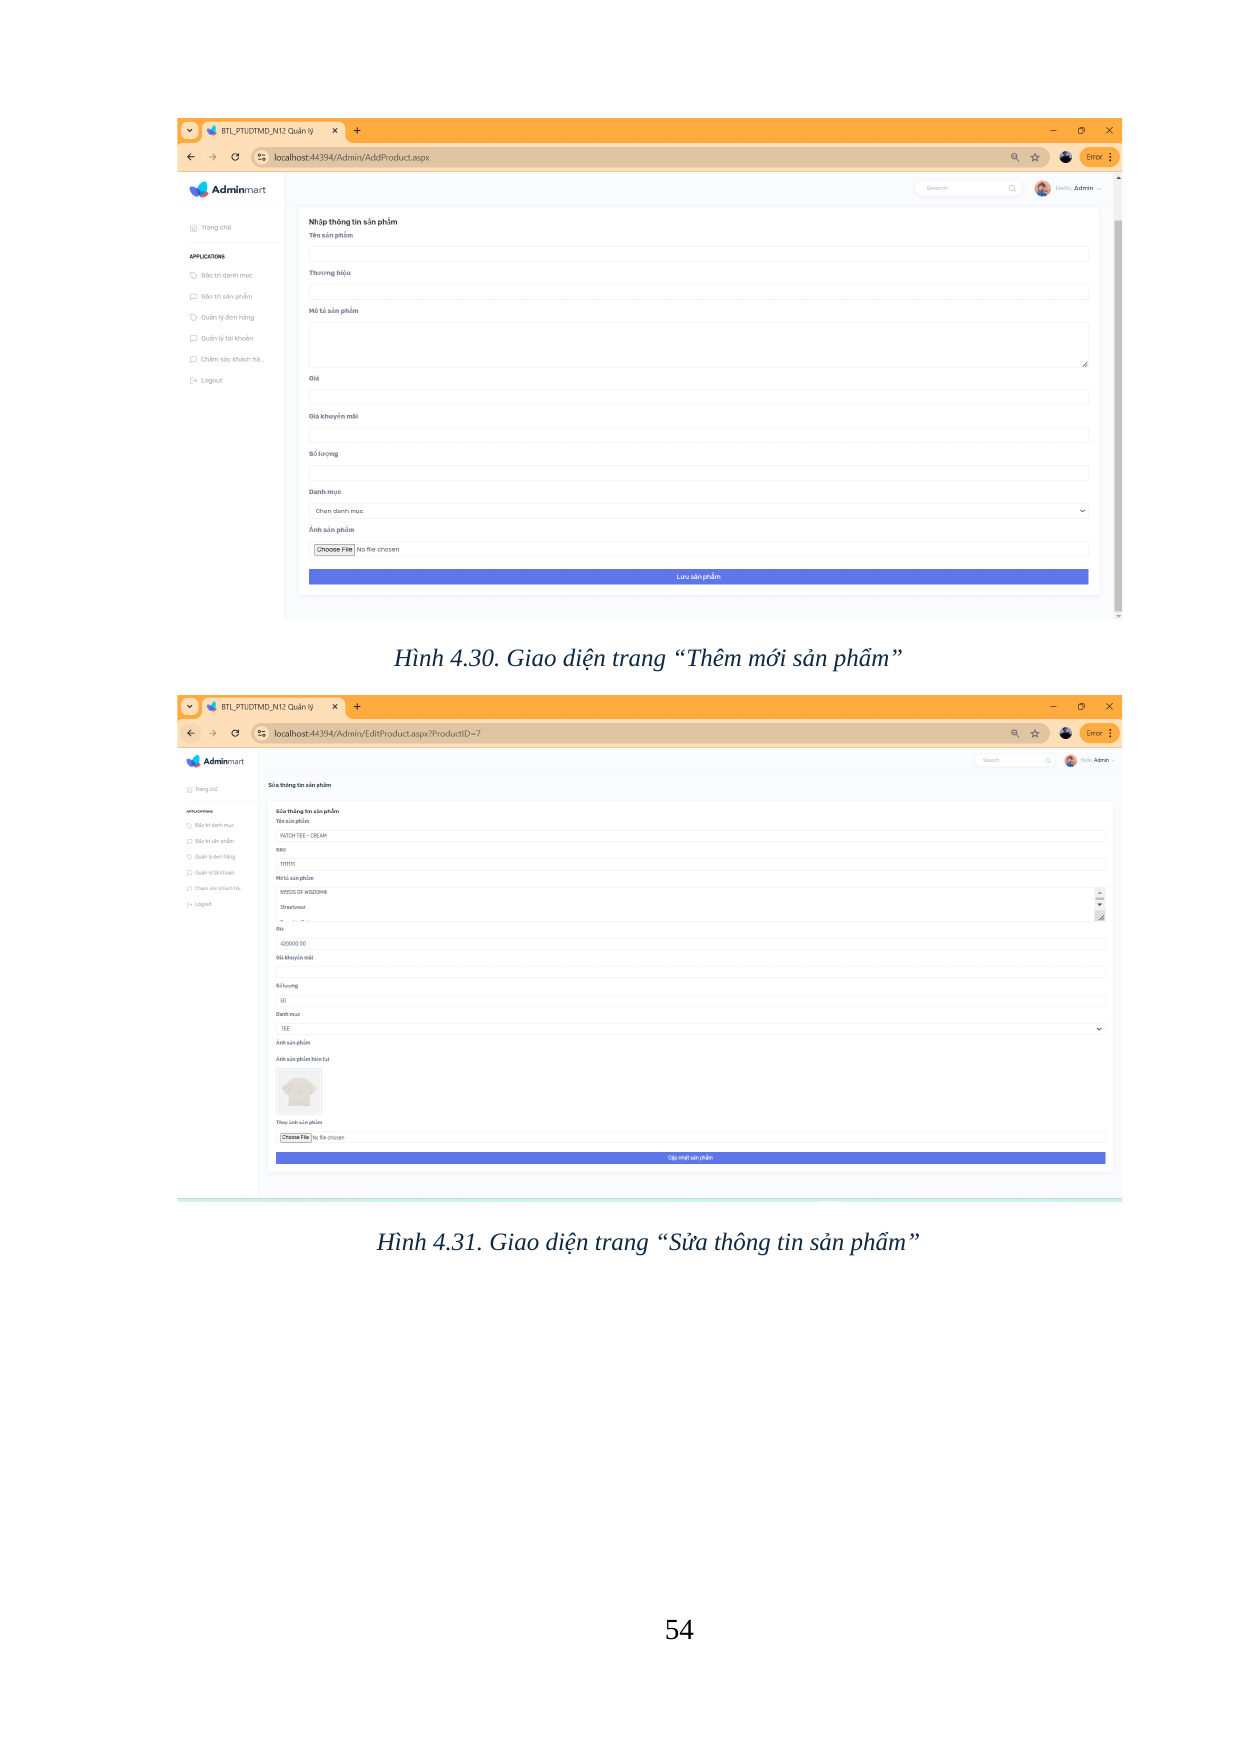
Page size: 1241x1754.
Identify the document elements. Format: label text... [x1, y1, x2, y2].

picture [177, 695, 1123, 1202]
picture [177, 118, 1123, 619]
